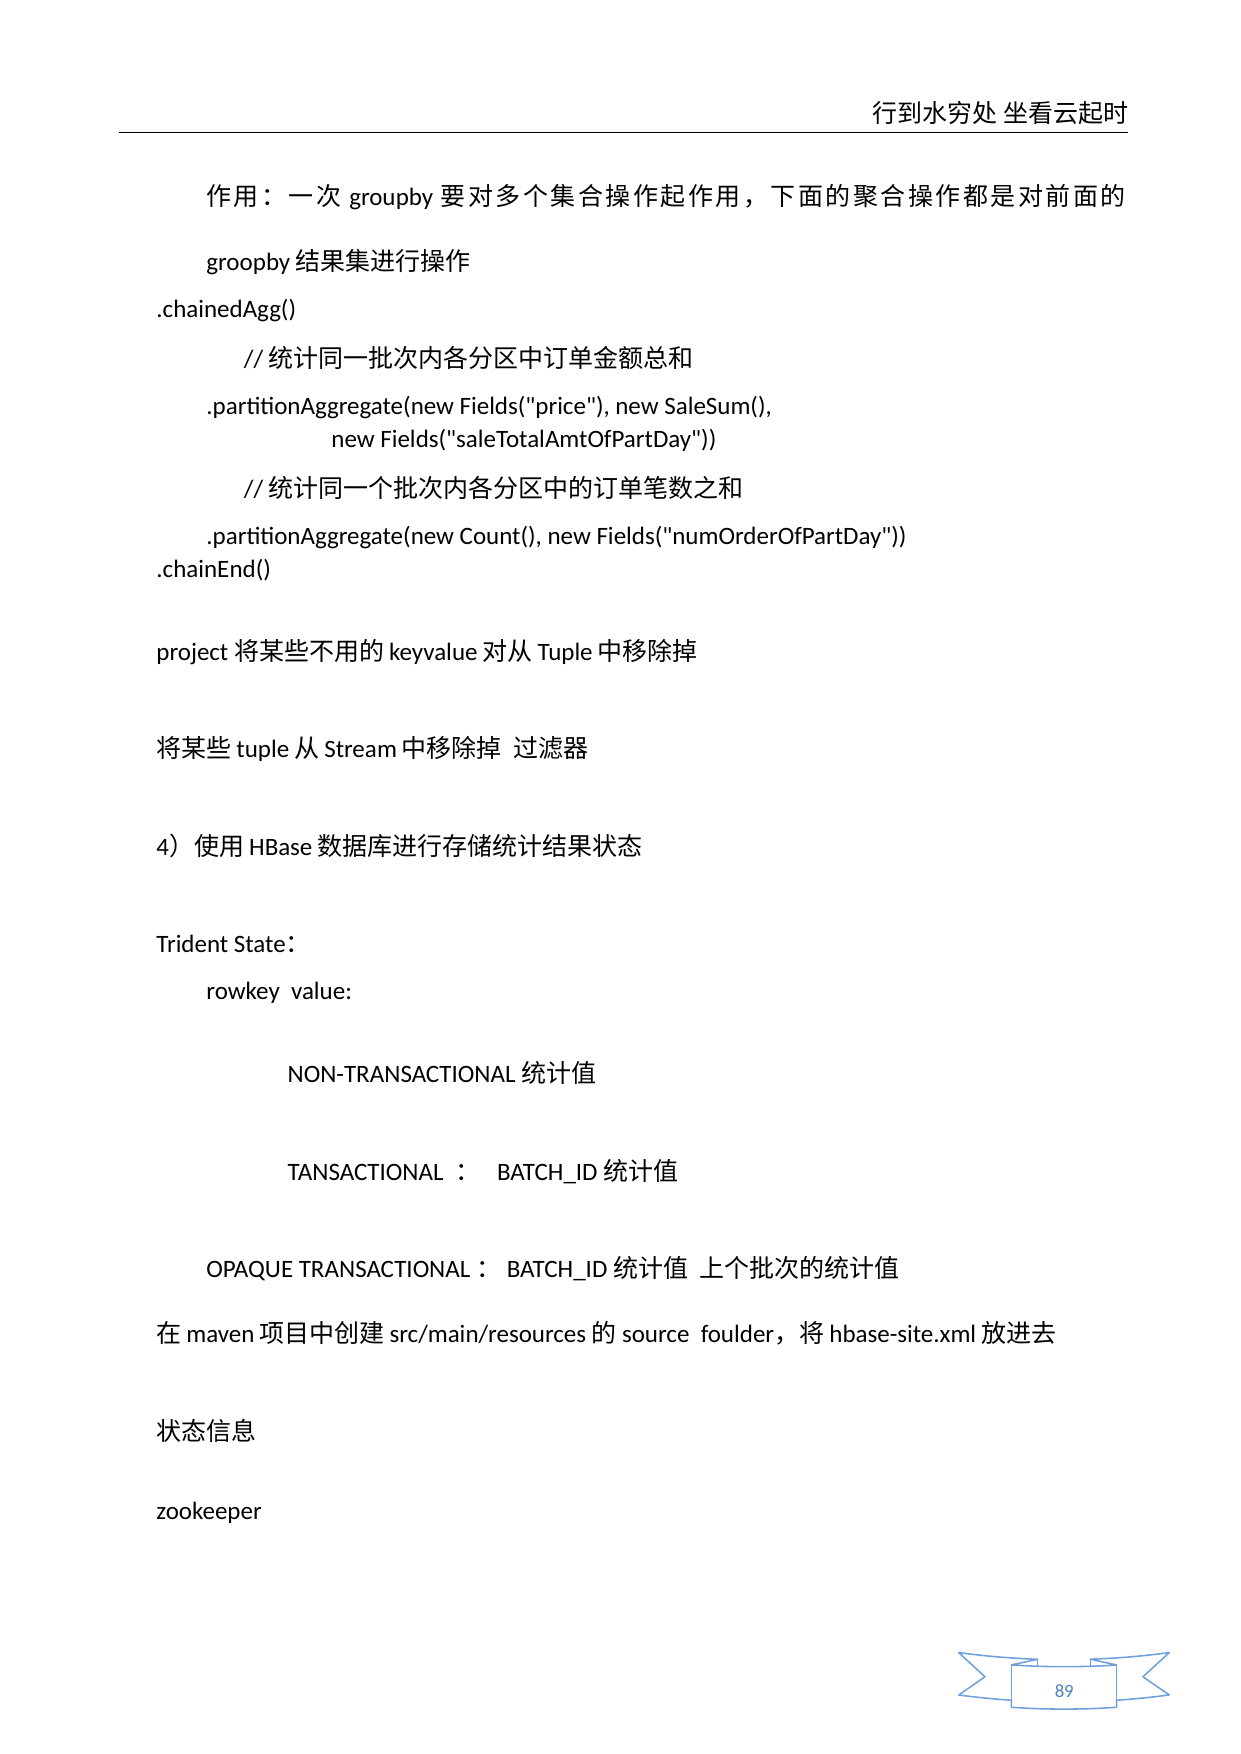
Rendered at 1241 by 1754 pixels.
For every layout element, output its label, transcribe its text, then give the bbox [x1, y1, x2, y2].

text .chainedAgg() [156, 292, 1128, 324]
text new Fields("saleTotalAmtOfPartDay")) [156, 422, 1128, 454]
text 状态信息 [156, 1397, 1128, 1462]
text 作用：一次groupby要对多个集合操作起作用，下面的聚合操作都是对前面的groopby结果集进行操作 [156, 162, 1128, 292]
text TANSACTIONAL ： BATCH_ID 统计值 [156, 1137, 1128, 1202]
text .partitionAggregate(new Count(), new Fields("numOrderOfPartDay")) [156, 519, 1128, 552]
text // 统计同一个批次内各分区中的订单笔数之和 [156, 454, 1128, 519]
text zookeeper [156, 1494, 1128, 1527]
text .chainEnd() [156, 552, 1128, 584]
text 在maven项目中创建src/main/resources的 source foulder，将hbase-site.xml放进去 [156, 1299, 1128, 1364]
text rowkey value: [156, 974, 1128, 1007]
text OPAQUE TRANSACTIONAL ： BATCH_ID 统计值 上个批次的统计值 [156, 1234, 1128, 1299]
text .partitionAggregate(new Fields("price"), new SaleSum(), [156, 389, 1128, 422]
text NON-TRANSACTIONAL 统计值 [156, 1039, 1128, 1104]
text // 统计同一批次内各分区中订单金额总和 [156, 324, 1128, 389]
text project 将某些不用的keyvalue对从Tuple中移除掉 [156, 617, 1128, 682]
text 将某些tuple从Stream中移除掉 过滤器 [156, 714, 1128, 779]
text Trident State： [156, 909, 1128, 974]
text 4）使用HBase数据库进行存储统计结果状态 [156, 812, 1128, 877]
